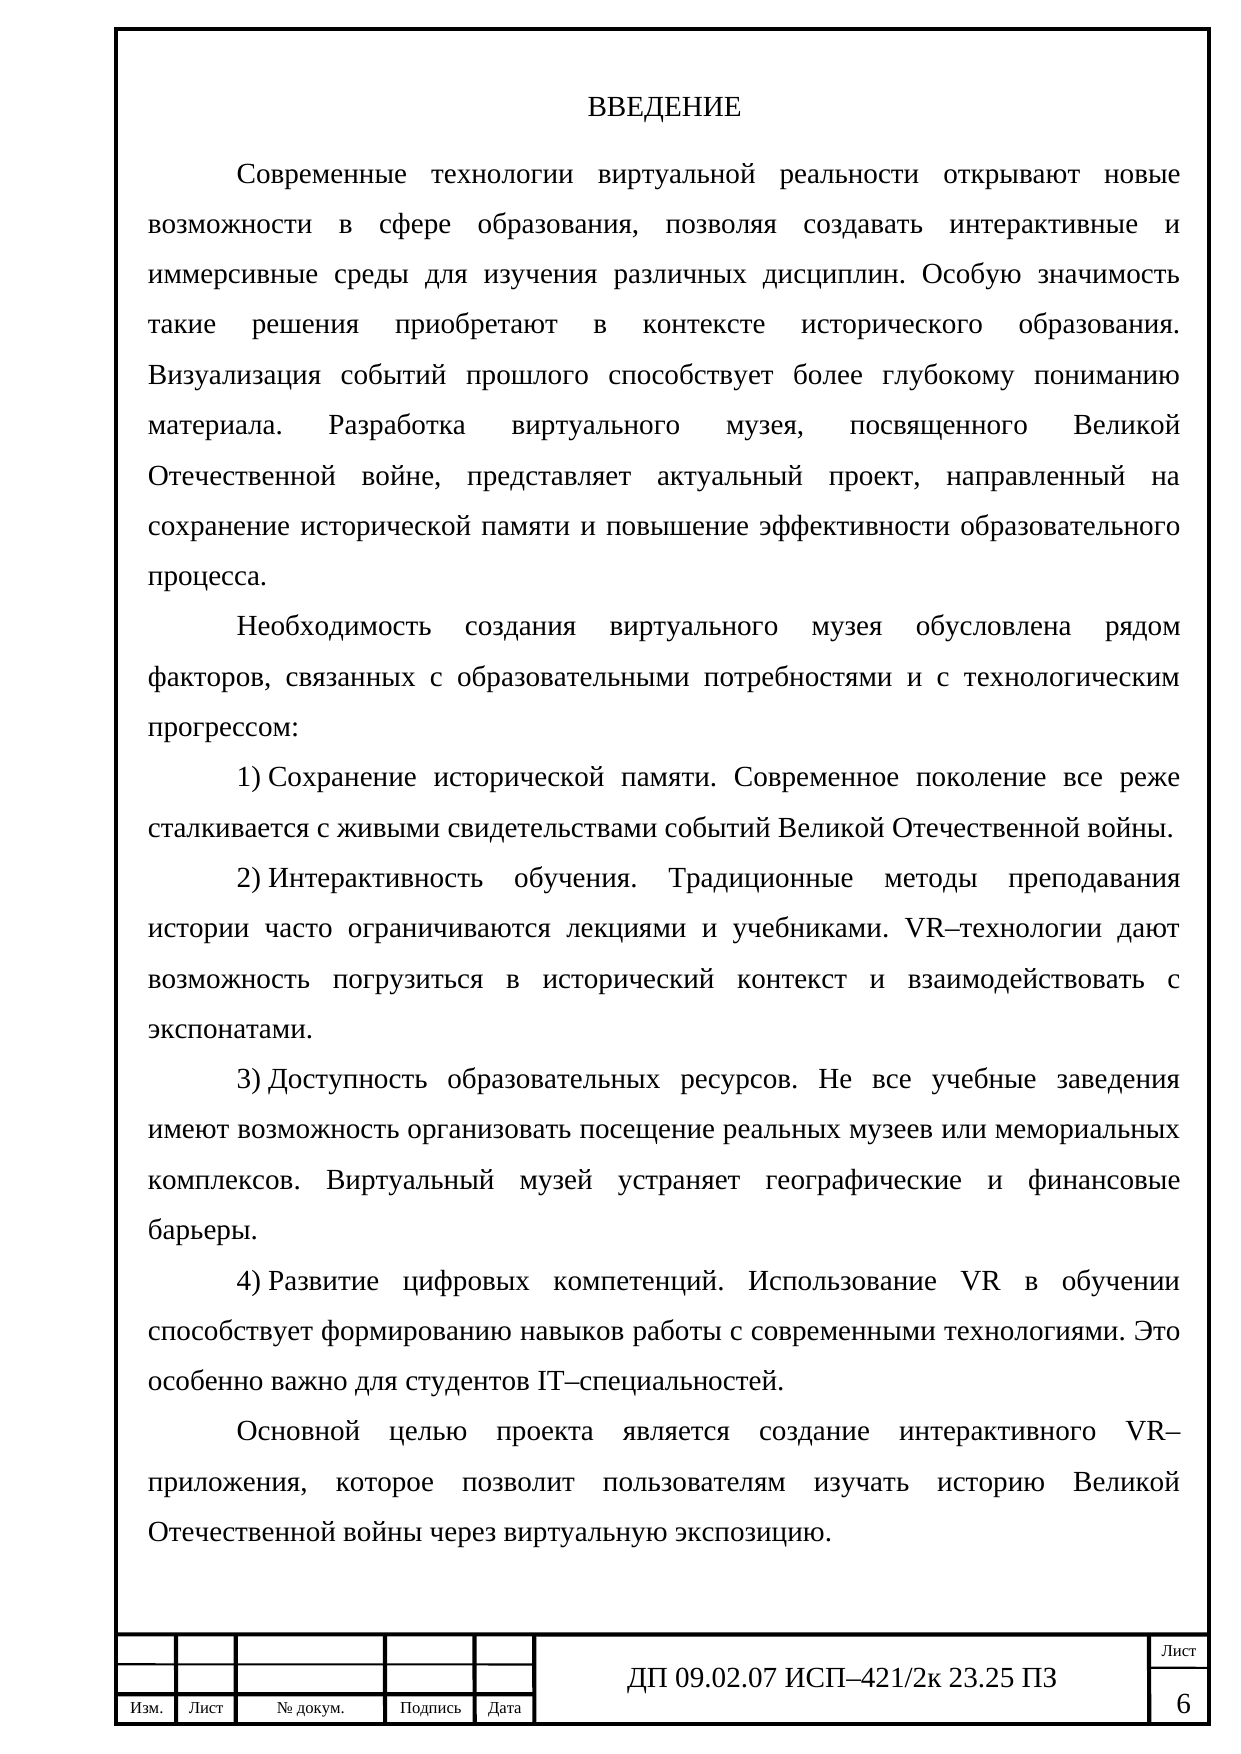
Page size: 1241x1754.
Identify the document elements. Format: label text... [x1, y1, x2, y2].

text Современные технологии виртуальной реальности открывают новые возможности в сфере образования, позволяя создавать интерактивные и иммерсивные среды для изучения различных дисциплин. Особую значимость такие решения приобретают в контексте исторического образования. Визуализация событий прошлого способствует более глубокому пониманию материала. Разработка виртуального музея, посвященного Великой Отечественной войне, представляет актуальный проект, направленный на сохранение исторической памяти и повышение эффективности образовательного процесса. [148, 156, 1181, 592]
list Интерактивность обучения. Традиционные методы преподавания истории часто ограничиваются лекциями и учебниками. VR–технологии дают возможность погрузиться в исторический контекст и взаимодействовать с экспонатами. [148, 860, 1181, 1044]
text ВВЕДЕНИЕ [148, 89, 1181, 122]
list Развитие цифровых компетенций. Использование VR в обучении способствует формированию навыков работы с современными технологиями. Это особенно важно для студентов IT–специальностей. [148, 1263, 1181, 1397]
text Основной целью проекта является создание интерактивного VR–приложения, которое позволит пользователям изучать историю Великой Отечественной войны через виртуальную экспозицию. [148, 1413, 1181, 1548]
list Сохранение исторической памяти. Современное поколение все реже сталкивается с живыми свидетельствами событий Великой Отечественной войны. [148, 759, 1181, 843]
list Доступность образовательных ресурсов. Не все учебные заведения имеют возможность организовать посещение реальных музеев или мемориальных комплексов. Виртуальный музей устраняет географические и финансовые барьеры. [148, 1061, 1181, 1246]
text Необходимость создания виртуального музея обусловлена рядом факторов, связанных с образовательными потребностями и с технологическим прогрессом: [148, 608, 1181, 743]
